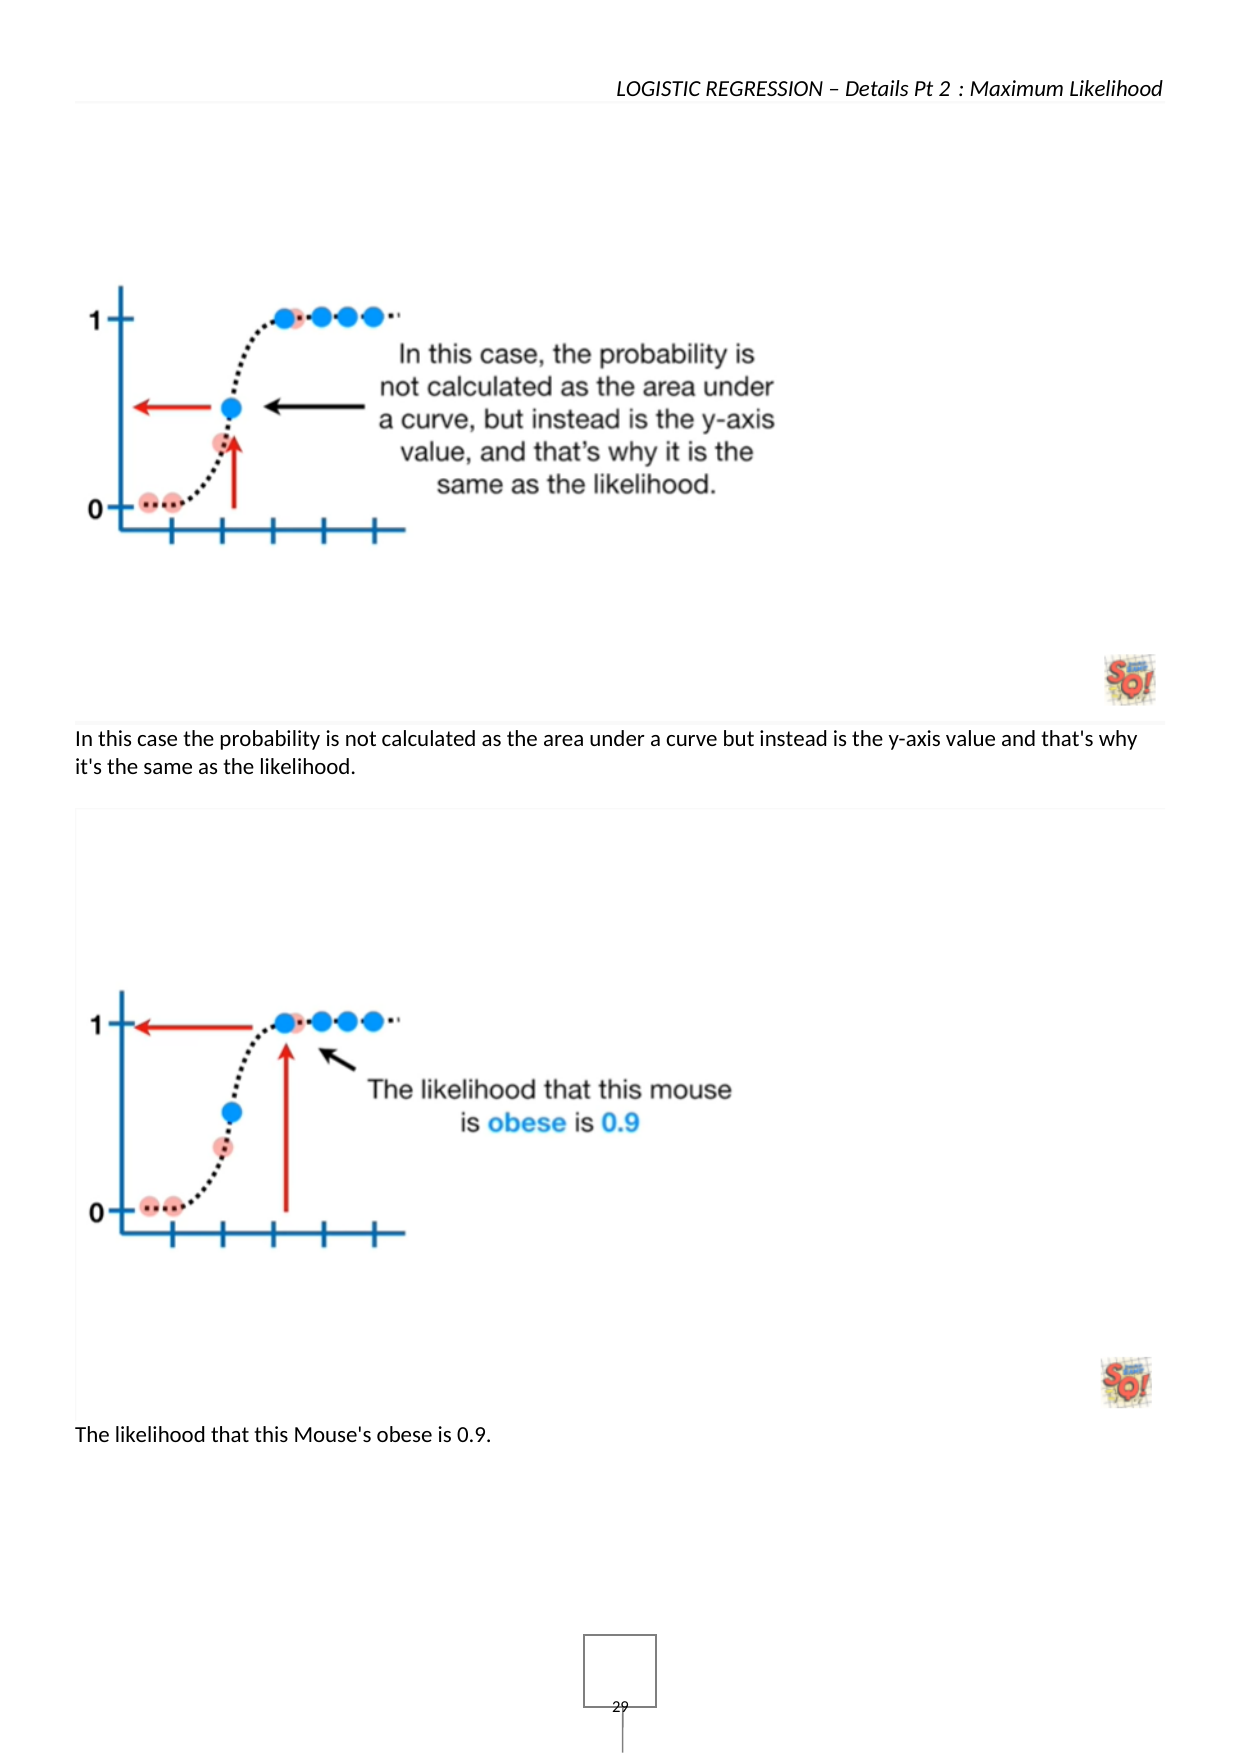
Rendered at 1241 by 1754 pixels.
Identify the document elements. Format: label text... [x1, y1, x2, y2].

picture [75, 101, 1166, 725]
text In this case the probability is not calculated as the area under a curve but instead is the y-axis value and that's why it's the same as the likelihood. [75, 725, 1165, 780]
text The likelihood that this Mouse's obese is 0.9. [75, 1421, 1165, 1448]
picture [75, 808, 1166, 1421]
